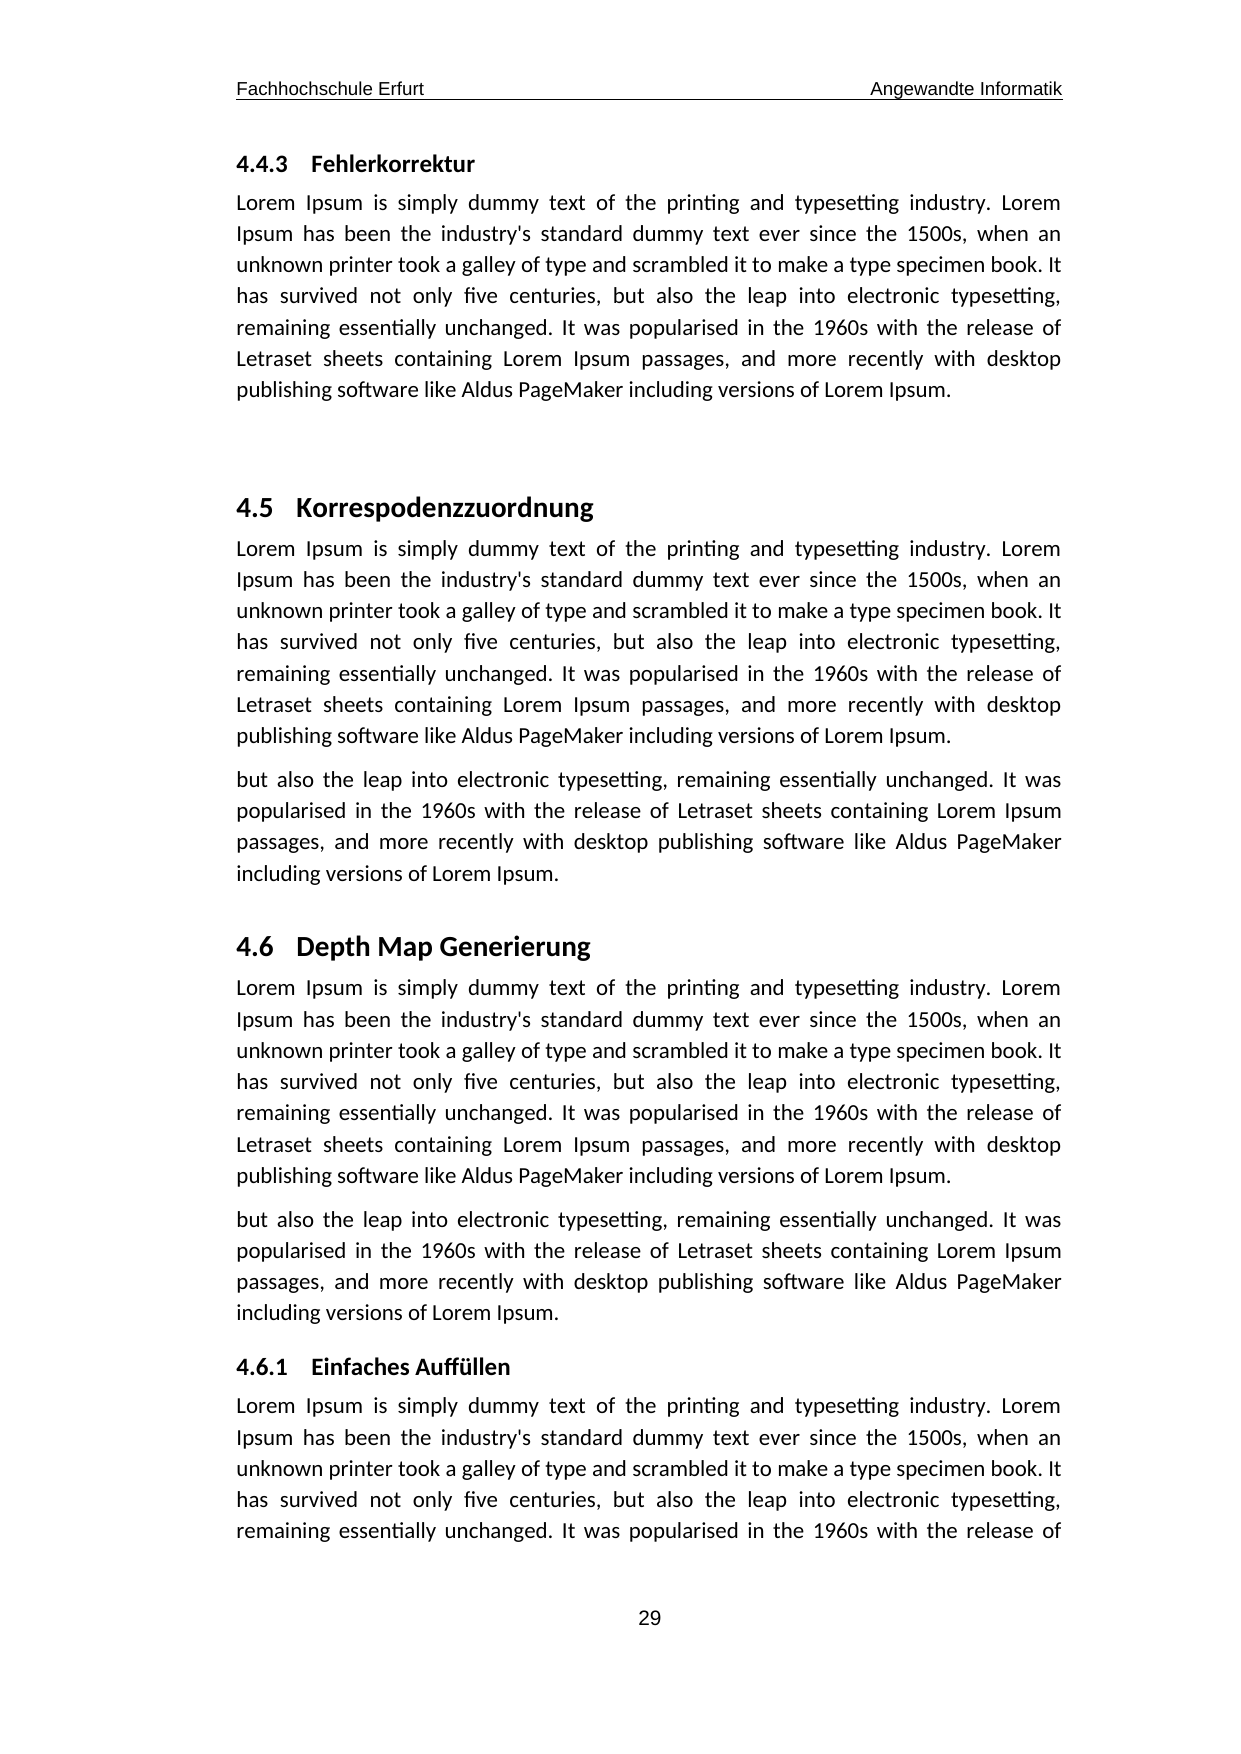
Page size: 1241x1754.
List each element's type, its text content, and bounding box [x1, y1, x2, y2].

subtitle Depth Map Generierung [236, 928, 1063, 964]
subtitle Fehlerkorrektur [236, 148, 1063, 178]
text but also the leap into electronic typesetting, remaining essentially unchanged. It was popularised in the 1960s with the release of Letraset sheets containing Lorem Ipsum passages, and more recently with desktop publishing software like Aldus PageMaker including versions of Lorem Ipsum. [236, 762, 1063, 887]
subtitle Einfaches Auffüllen [236, 1352, 1063, 1382]
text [236, 1388, 1063, 1544]
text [236, 184, 1063, 403]
subtitle Korrespodenzzuordnung [236, 489, 1063, 524]
text but also the leap into electronic typesetting, remaining essentially unchanged. It was popularised in the 1960s with the release of Letraset sheets containing Lorem Ipsum passages, and more recently with desktop publishing software like Aldus PageMaker including versions of Lorem Ipsum. [236, 1202, 1063, 1327]
